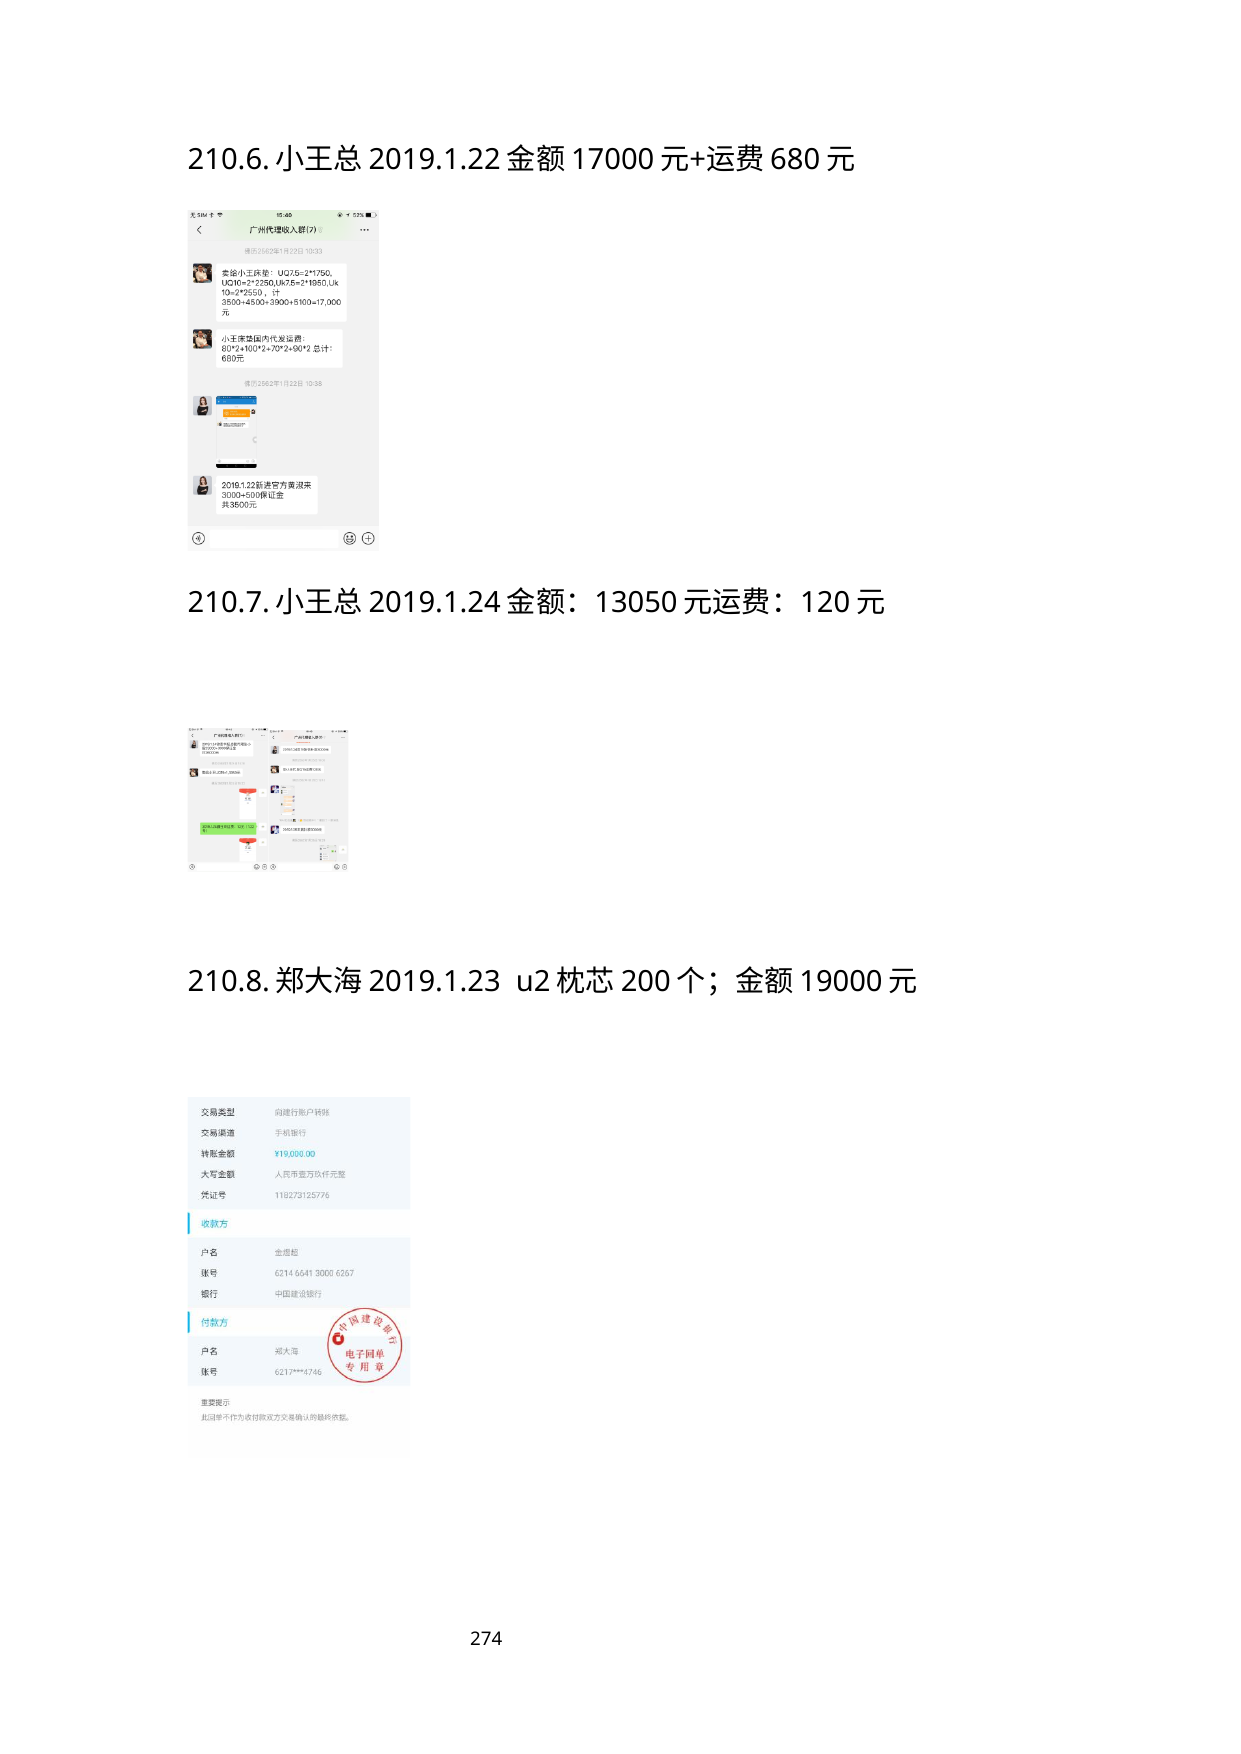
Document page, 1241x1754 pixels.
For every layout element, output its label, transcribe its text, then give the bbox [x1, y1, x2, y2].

subtitle 小王总2019.1.22金额17000元+运费680元 [187, 124, 1053, 189]
picture [187, 210, 379, 551]
picture [187, 1097, 411, 1458]
picture [187, 728, 349, 872]
subtitle 小王总2019.1.24金额：13050元运费：120元 [187, 568, 1053, 633]
subtitle 郑大海2019.1.23 u2枕芯200个；金额19000元 [187, 946, 1053, 1011]
